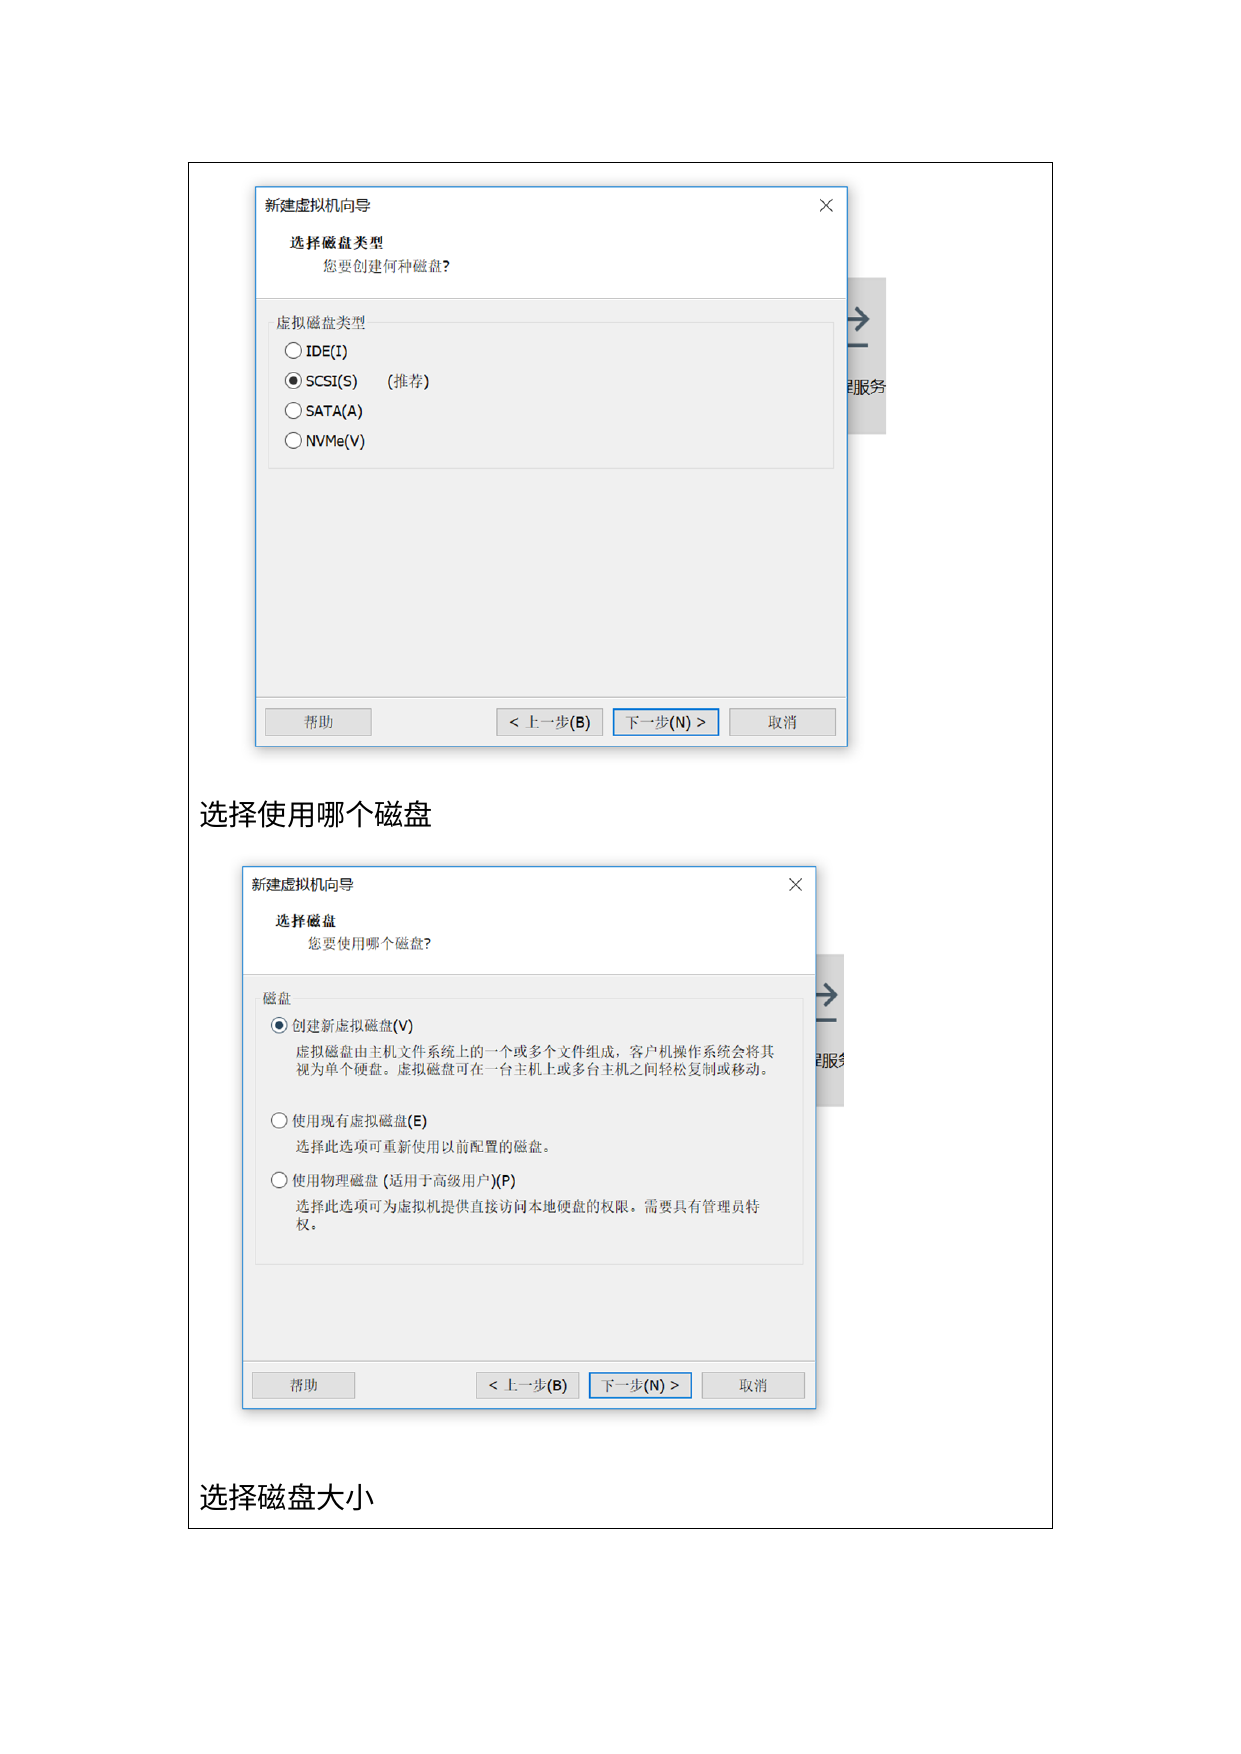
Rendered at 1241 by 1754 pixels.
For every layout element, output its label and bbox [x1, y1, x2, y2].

table_cell [189, 163, 1052, 1528]
picture [199, 163, 887, 778]
picture [199, 845, 844, 1437]
